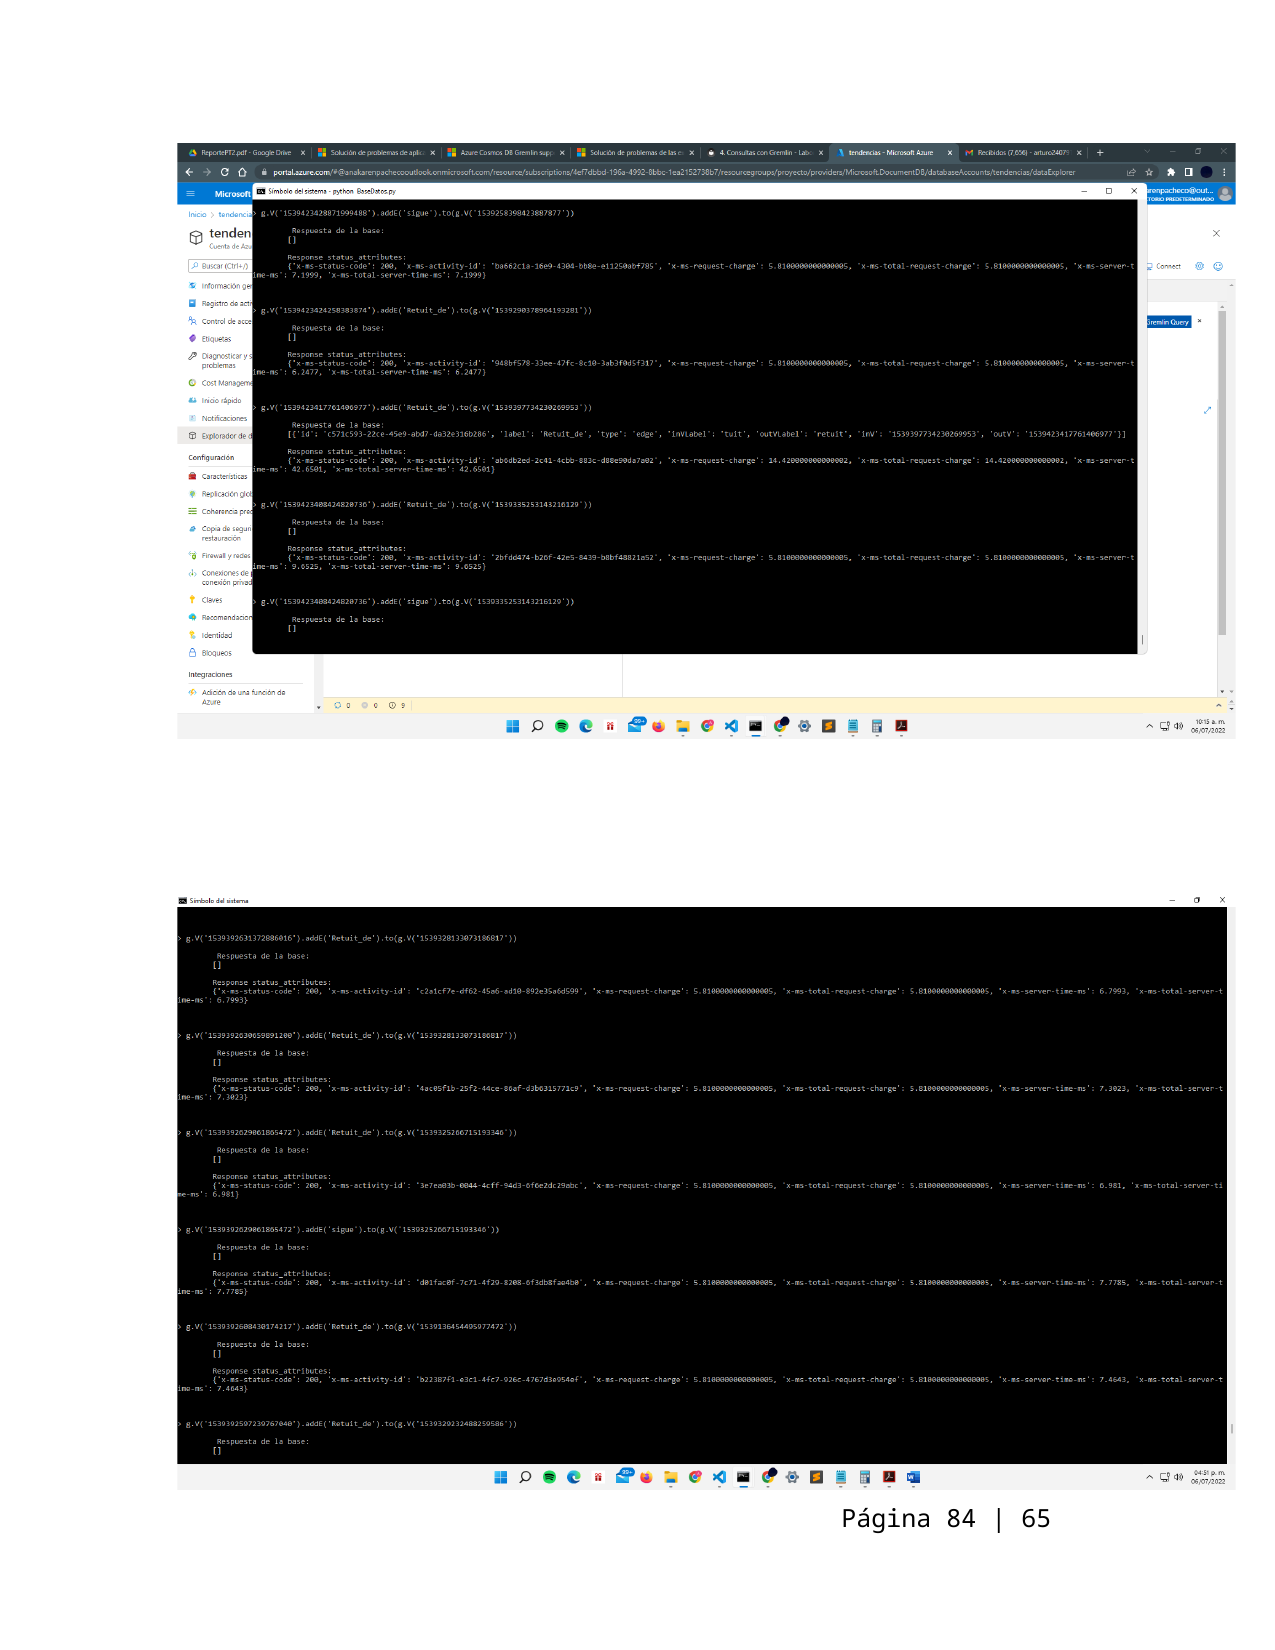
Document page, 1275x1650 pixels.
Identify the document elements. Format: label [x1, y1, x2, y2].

picture [177, 143, 1236, 739]
picture [177, 894, 1236, 1490]
